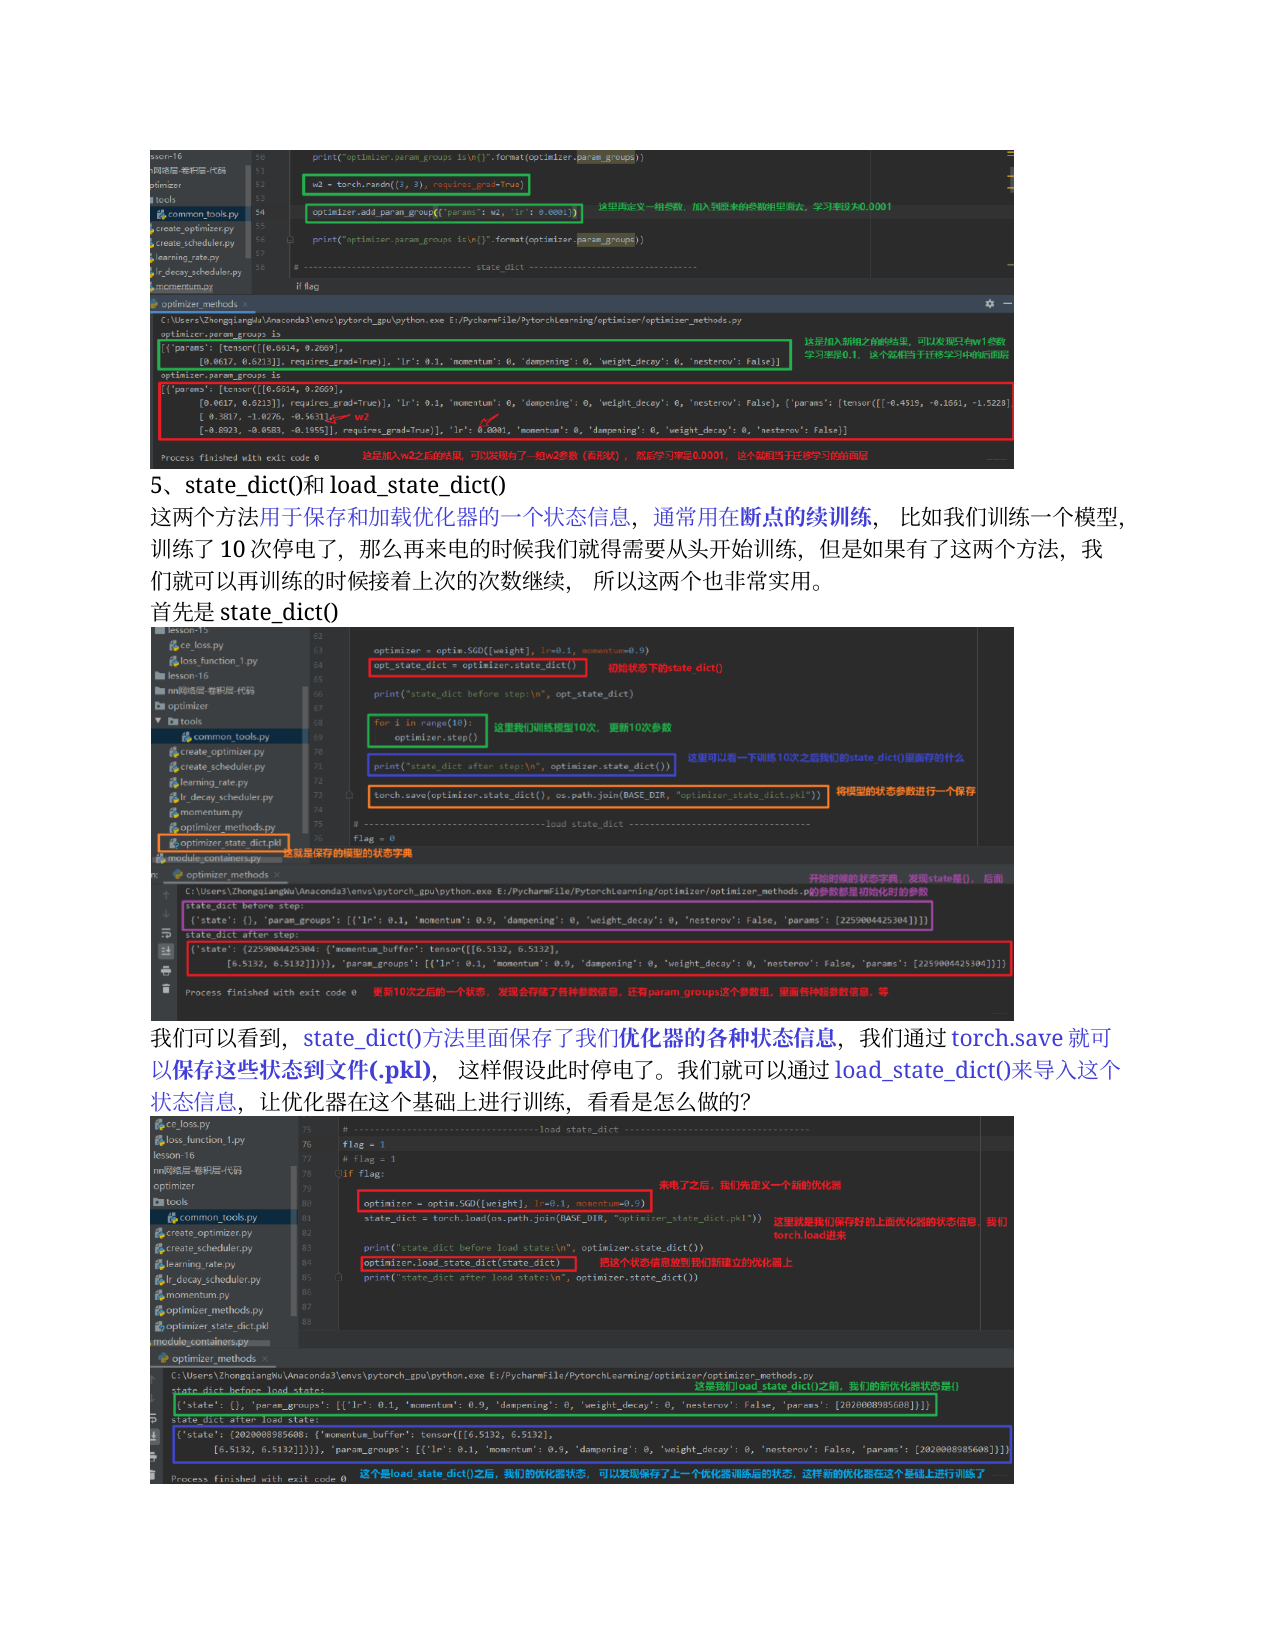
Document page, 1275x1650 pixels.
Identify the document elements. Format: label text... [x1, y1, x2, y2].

picture [150, 1116, 1014, 1484]
text 5、state_dict()和load_state_dict() [150, 468, 1125, 501]
text 这两个方法用于保存和加载优化器的一个状态信息，通常用在断点的续训练， 比如我们训练一个模型，训练了10次停电了，那么再来电的时候我们就得需要从头开始训练，但是如果有了这两个方法，我们就可以再训练的时候接着上次的次数继续， 所以这两个也非常实用。 [150, 501, 1125, 595]
text 首先是state_dict() [150, 595, 1125, 627]
picture [150, 627, 1014, 1021]
picture [150, 150, 1014, 469]
text 我们可以看到，state_dict()方法里面保存了我们优化器的各种状态信息，我们通过torch.save就可以保存这些状态到文件(.pkl)， 这样假设此时停电了。我们就可以通过load_state_dict()来导入这个状态信息，让优化器在这个基础上进行训练，看看是怎么做的？ [150, 1021, 1125, 1116]
